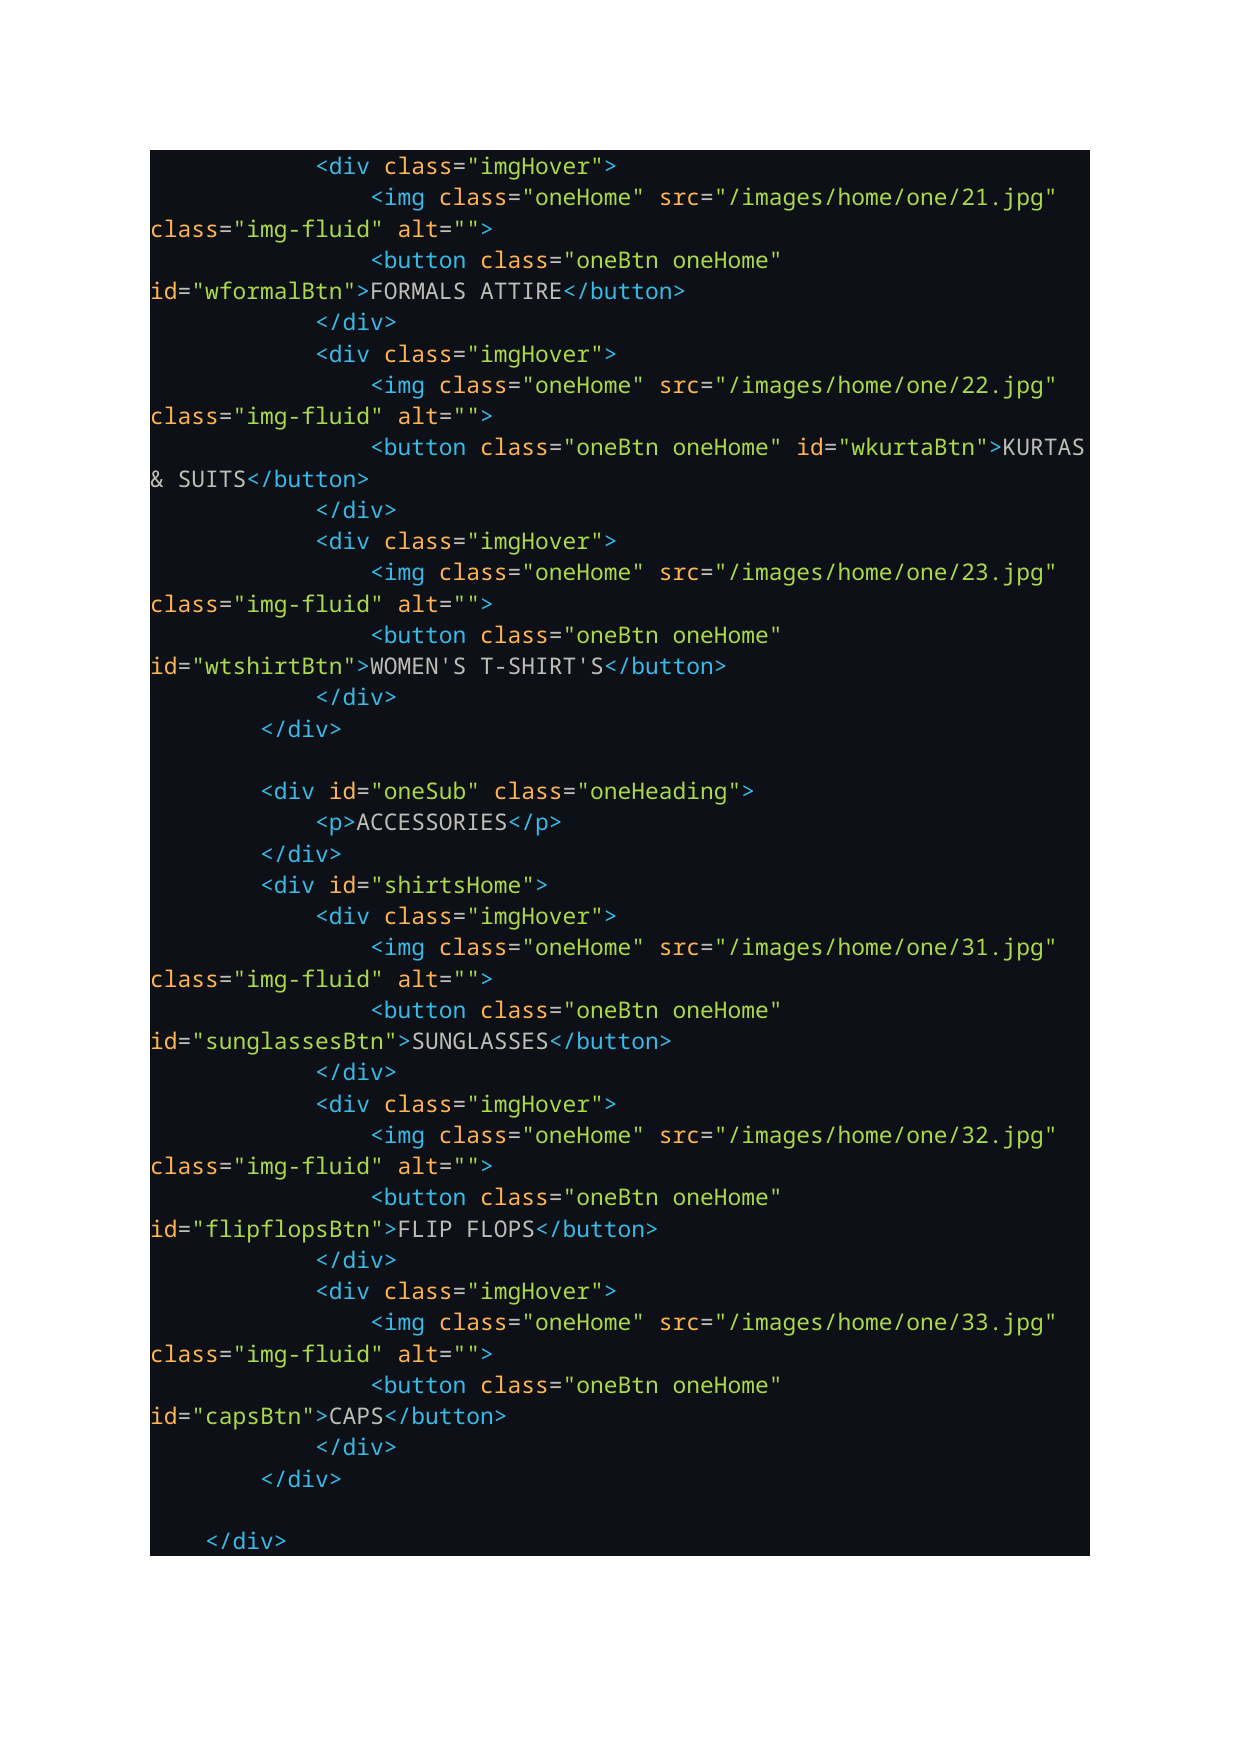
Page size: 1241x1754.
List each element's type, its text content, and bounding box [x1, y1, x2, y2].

text </div> [150, 494, 1090, 525]
text <div class="imgHover"> [150, 337, 1090, 369]
text </div> [150, 1244, 1090, 1275]
text </div> [150, 1056, 1090, 1087]
text <button class="oneBtn oneHome" id="wformalBtn">FORMALS ATTIRE</button> [150, 244, 1090, 306]
text <div id="shirtsHome"> [150, 869, 1090, 900]
text <img class="oneHome" src="/images/home/one/21.jpg" class="img-fluid" alt=""> [150, 181, 1090, 244]
text <div id="oneSub" class="oneHeading"> [150, 775, 1090, 806]
text <img class="oneHome" src="/images/home/one/33.jpg" class="img-fluid" alt=""> [150, 1306, 1090, 1369]
text <p>ACCESSORIES</p> [150, 806, 1090, 837]
text </div> [150, 712, 1090, 744]
text </div> [150, 1431, 1090, 1462]
text </div> [150, 306, 1090, 337]
text <button class="oneBtn oneHome" id="wkurtaBtn">KURTAS & SUITS</button> [150, 431, 1090, 494]
text <img class="oneHome" src="/images/home/one/32.jpg" class="img-fluid" alt=""> [150, 1119, 1090, 1181]
text <div class="imgHover"> [150, 1087, 1090, 1119]
text <img class="oneHome" src="/images/home/one/22.jpg" class="img-fluid" alt=""> [150, 369, 1090, 431]
text <img class="oneHome" src="/images/home/one/23.jpg" class="img-fluid" alt=""> [150, 556, 1090, 619]
text <div class="imgHover"> [150, 525, 1090, 556]
text </div> [150, 1525, 1090, 1556]
text </div> [150, 837, 1090, 869]
text <button class="oneBtn oneHome" id="capsBtn">CAPS</button> [150, 1369, 1090, 1431]
text <div class="imgHover"> [150, 1275, 1090, 1306]
text <img class="oneHome" src="/images/home/one/31.jpg" class="img-fluid" alt=""> [150, 931, 1090, 994]
text <button class="oneBtn oneHome" id="sunglassesBtn">SUNGLASSES</button> [150, 994, 1090, 1056]
text </div> [150, 681, 1090, 712]
text <button class="oneBtn oneHome" id="wtshirtBtn">WOMEN'S T-SHIRT'S</button> [150, 619, 1090, 681]
text </div> [150, 1462, 1090, 1494]
text <div class="imgHover"> [150, 150, 1090, 181]
text <div class="imgHover"> [150, 900, 1090, 931]
text <button class="oneBtn oneHome" id="flipflopsBtn">FLIP FLOPS</button> [150, 1181, 1090, 1244]
